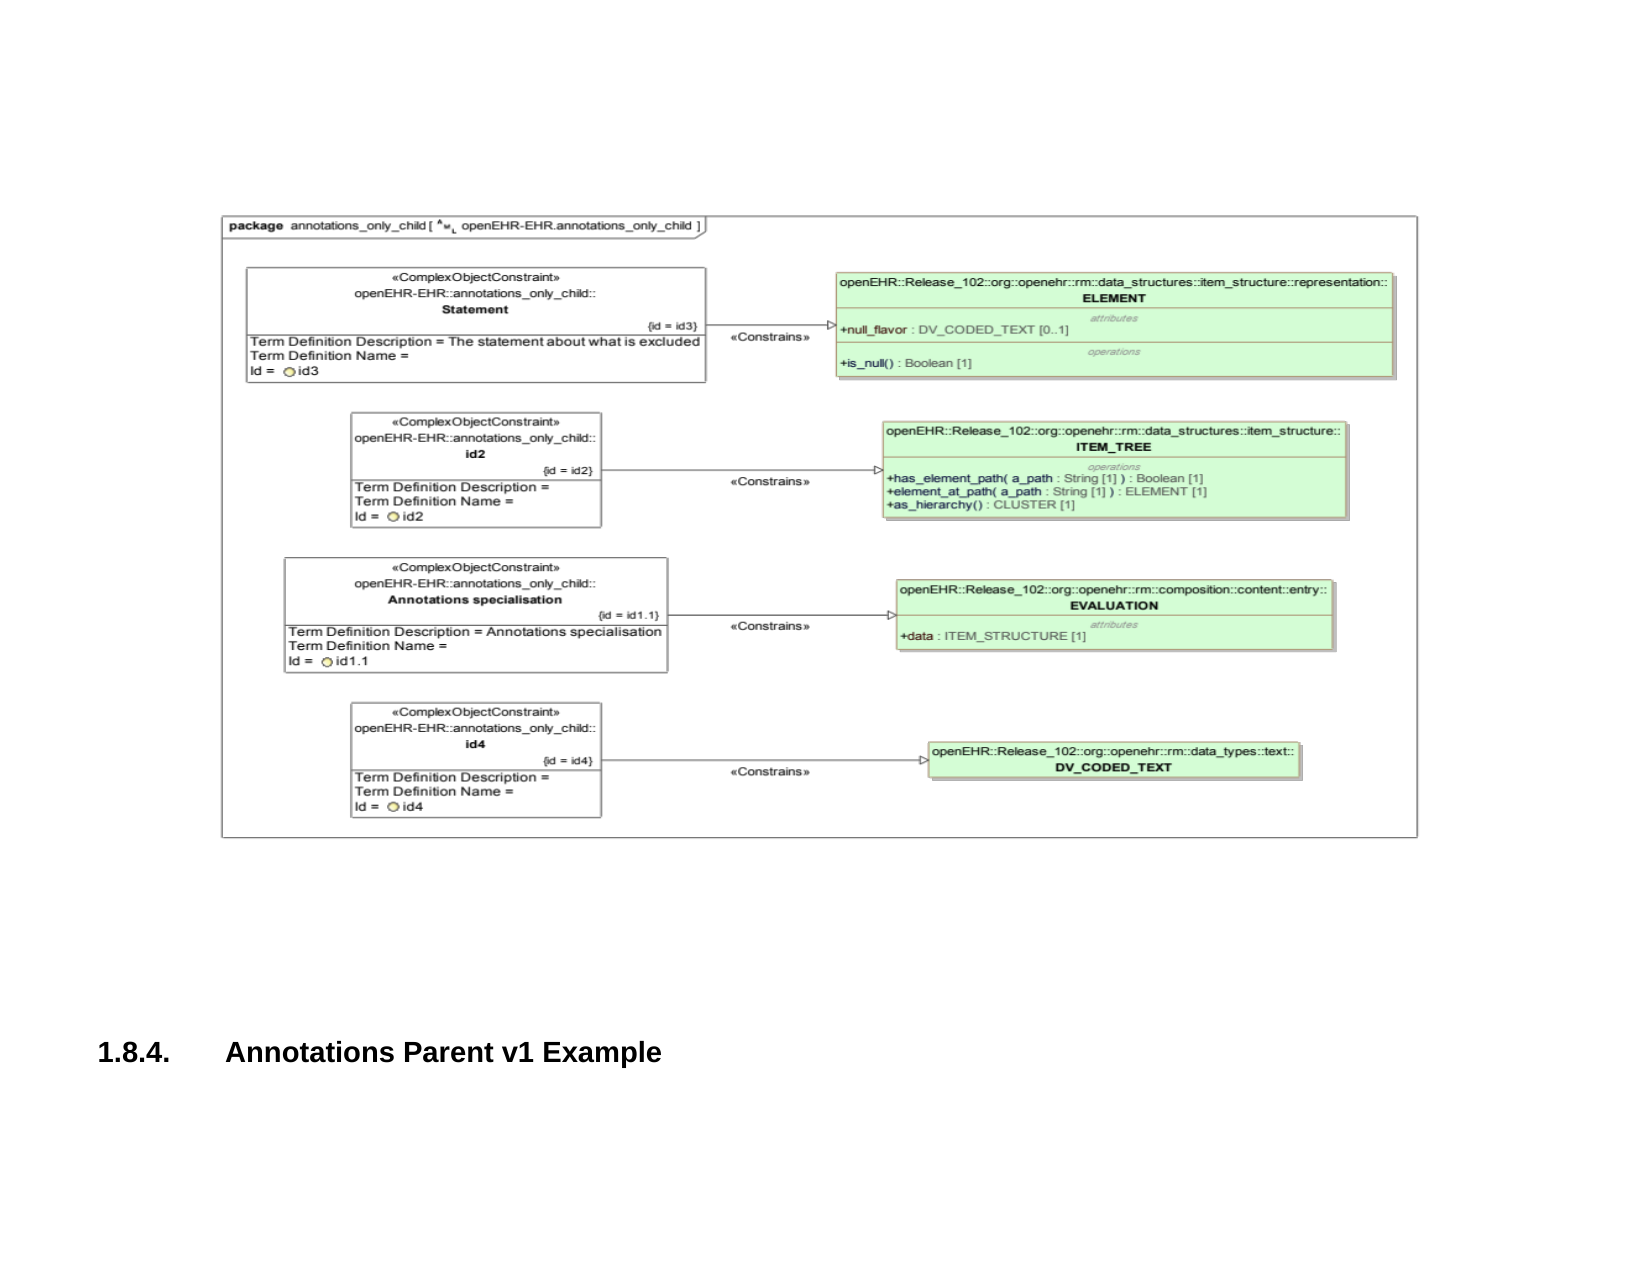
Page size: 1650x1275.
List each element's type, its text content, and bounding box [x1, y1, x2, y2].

subtitle Annotations Parent v1 Example [97, 1035, 1500, 1068]
